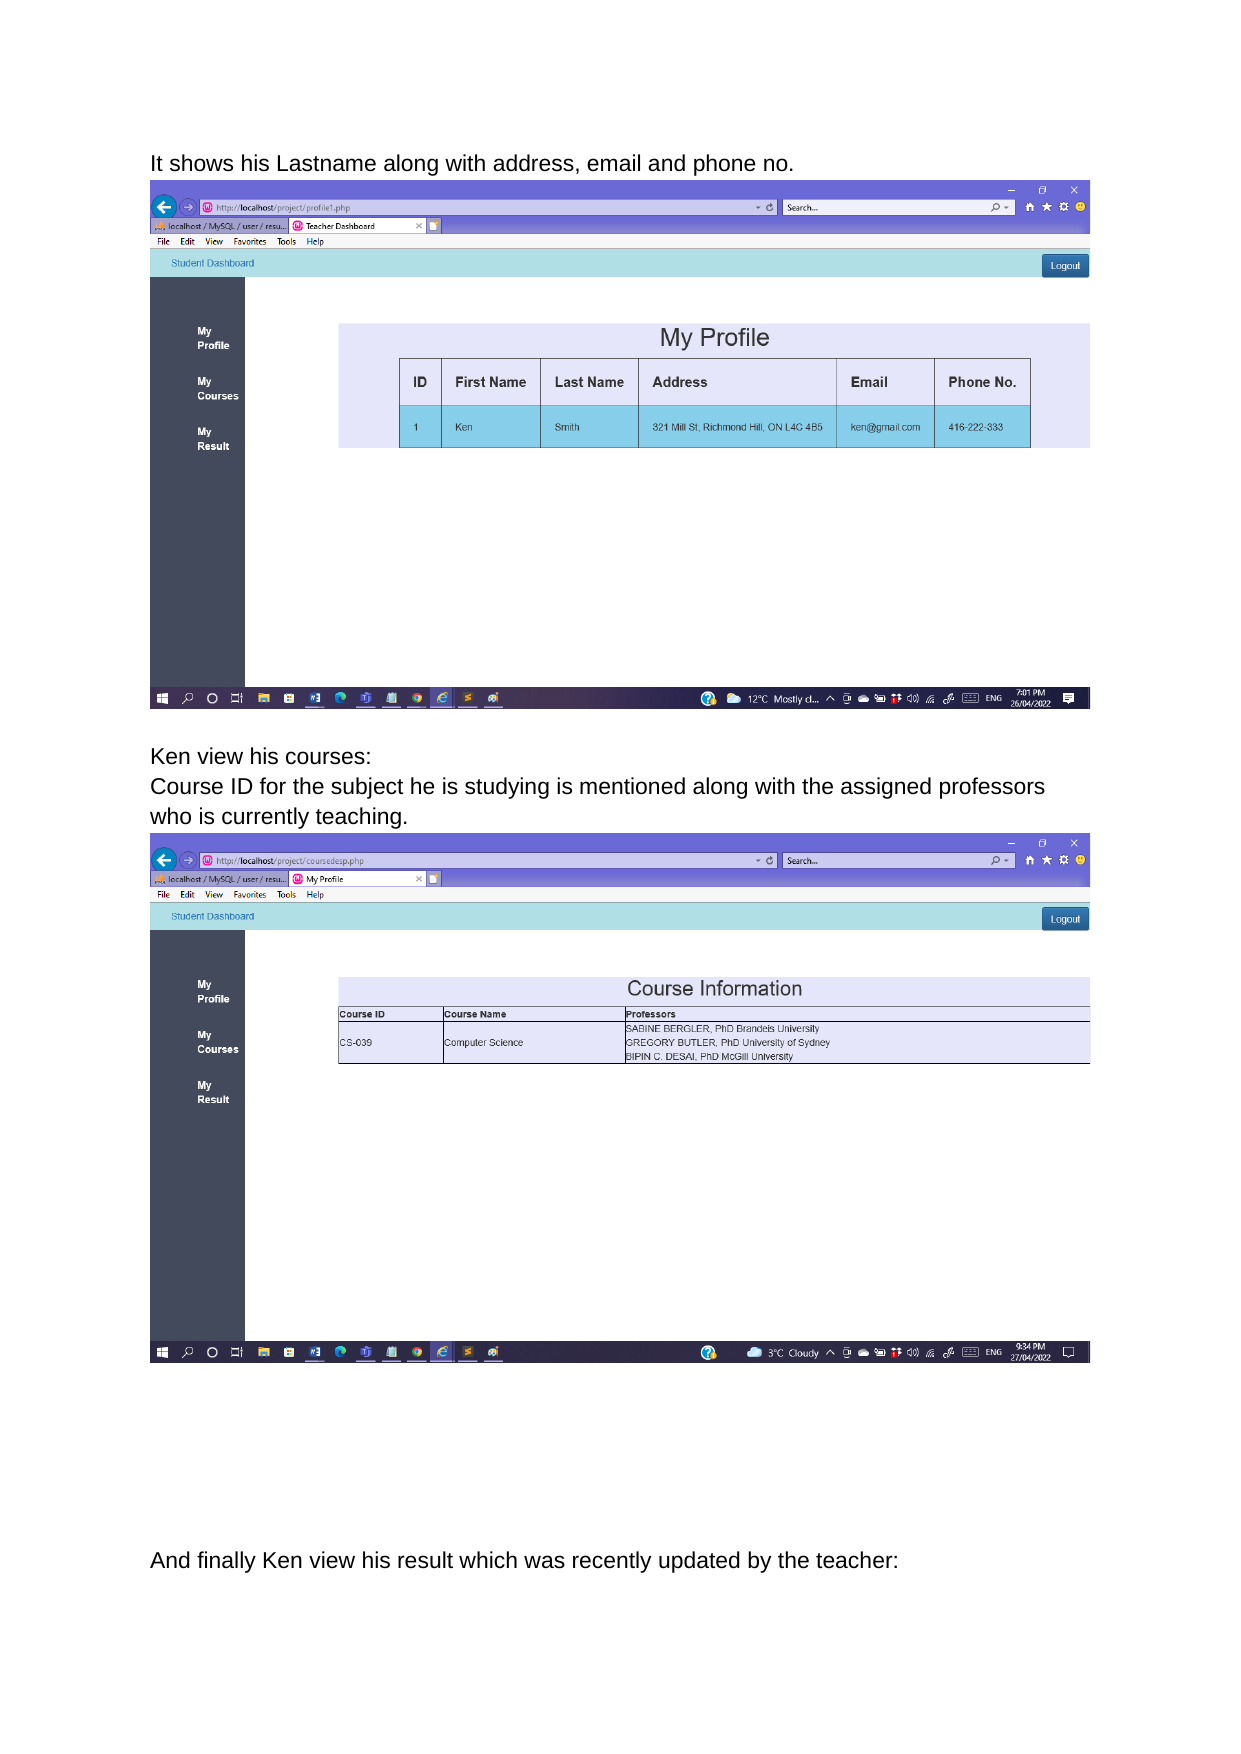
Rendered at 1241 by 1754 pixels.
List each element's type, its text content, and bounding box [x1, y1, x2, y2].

text Course ID for the subject he is studying is mentioned along with the assigned professors who is currently teaching. [150, 773, 1090, 830]
picture [150, 180, 1091, 709]
text Ken view his courses: [150, 743, 1090, 769]
text And finally Ken view his result which was recently updated by the teacher: [150, 1547, 1090, 1574]
text It shows his Lastname along with address, email and phone no. [150, 150, 1090, 176]
picture [150, 833, 1091, 1363]
